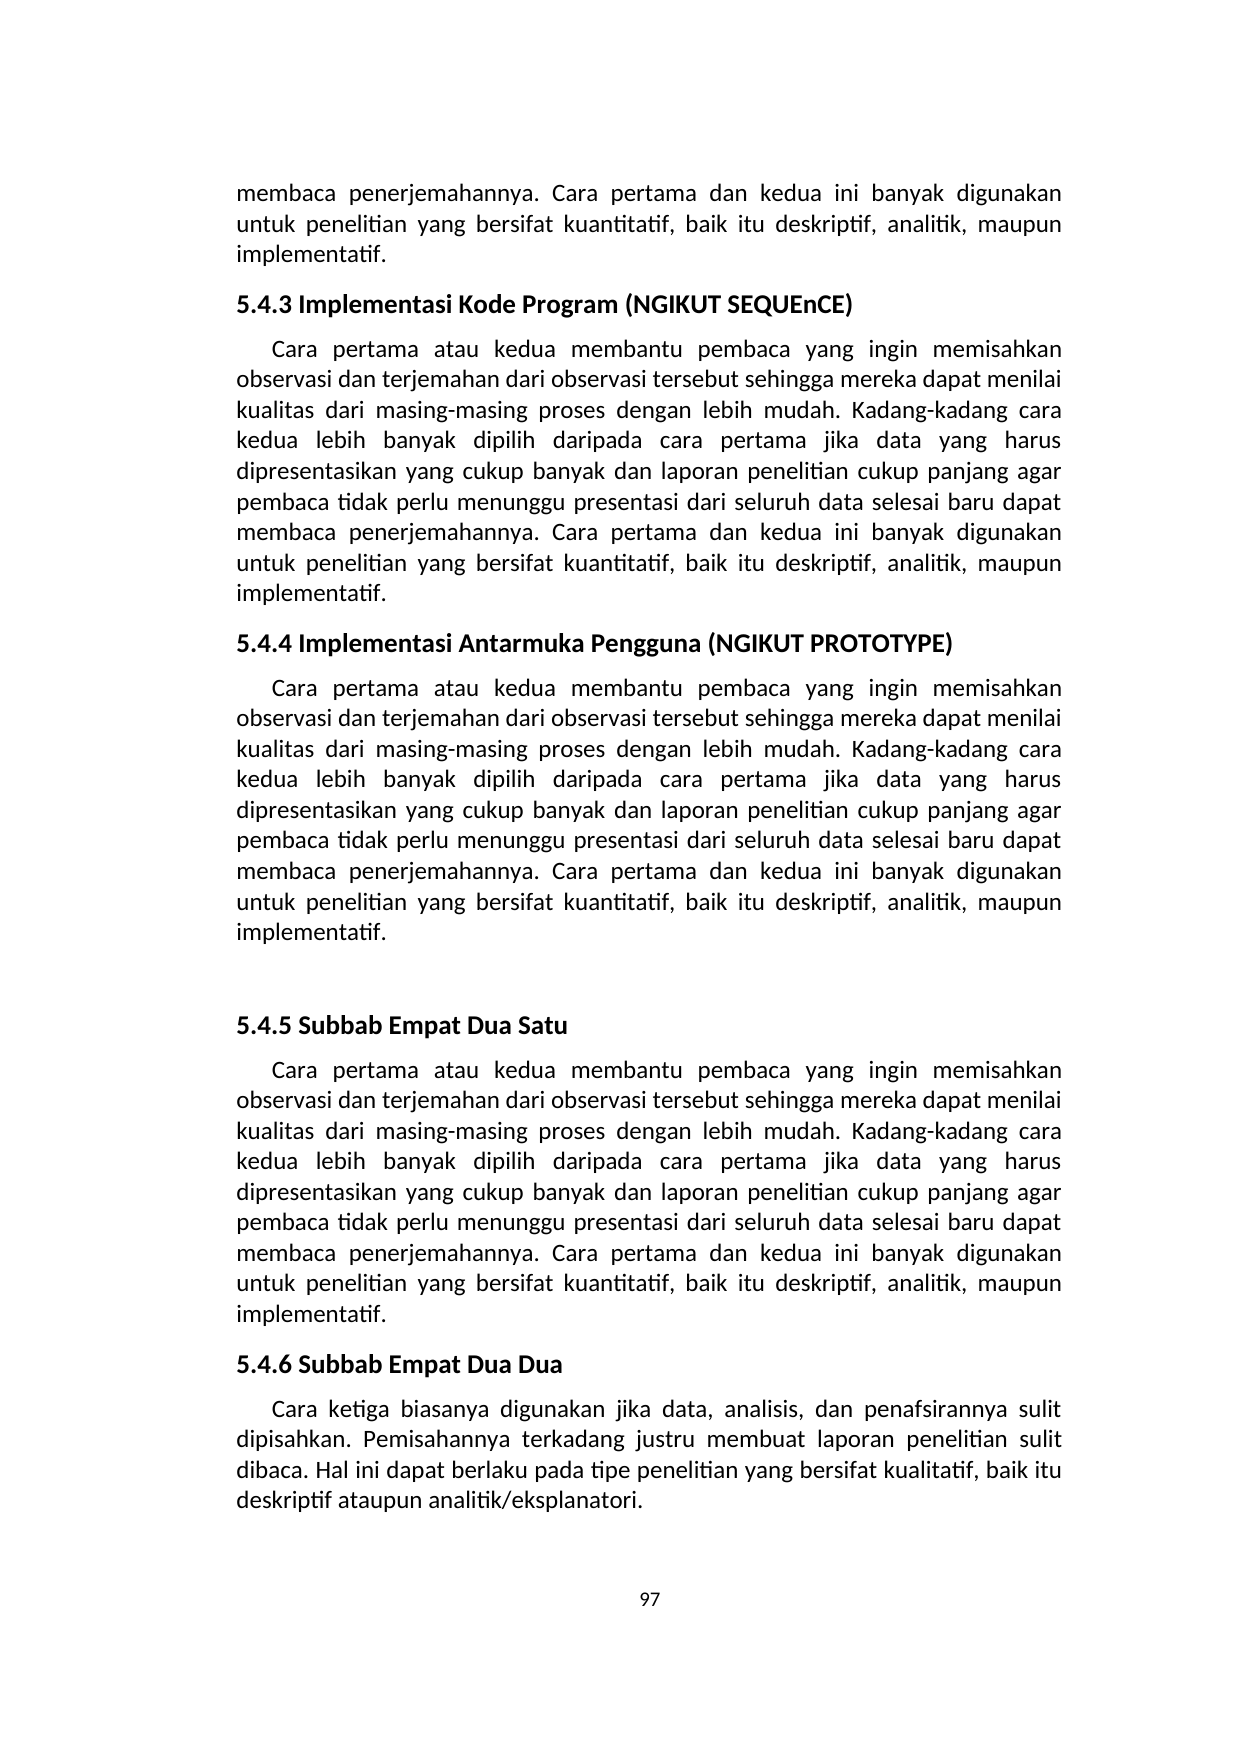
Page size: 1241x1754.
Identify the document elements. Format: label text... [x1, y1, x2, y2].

text Cara ketiga biasanya digunakan jika data, analisis, dan penafsirannya sulit dipisahkan. Pemisahannya terkadang justru membuat laporan penelitian sulit dibaca. Hal ini dapat berlaku pada tipe penelitian yang bersifat kualitatif, baik itu deskriptif ataupun analitik/eksplanatori. [236, 1393, 1063, 1515]
subtitle Subbab Empat Dua Satu [236, 1008, 1063, 1041]
subtitle Subbab Empat Dua Dua [236, 1347, 1063, 1380]
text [236, 177, 1063, 269]
subtitle Implementasi Kode Program (NGIKUT SEQUEnCE) [236, 287, 1063, 321]
subtitle Implementasi Antarmuka Pengguna (NGIKUT PROTOTYPE) [236, 626, 1063, 659]
